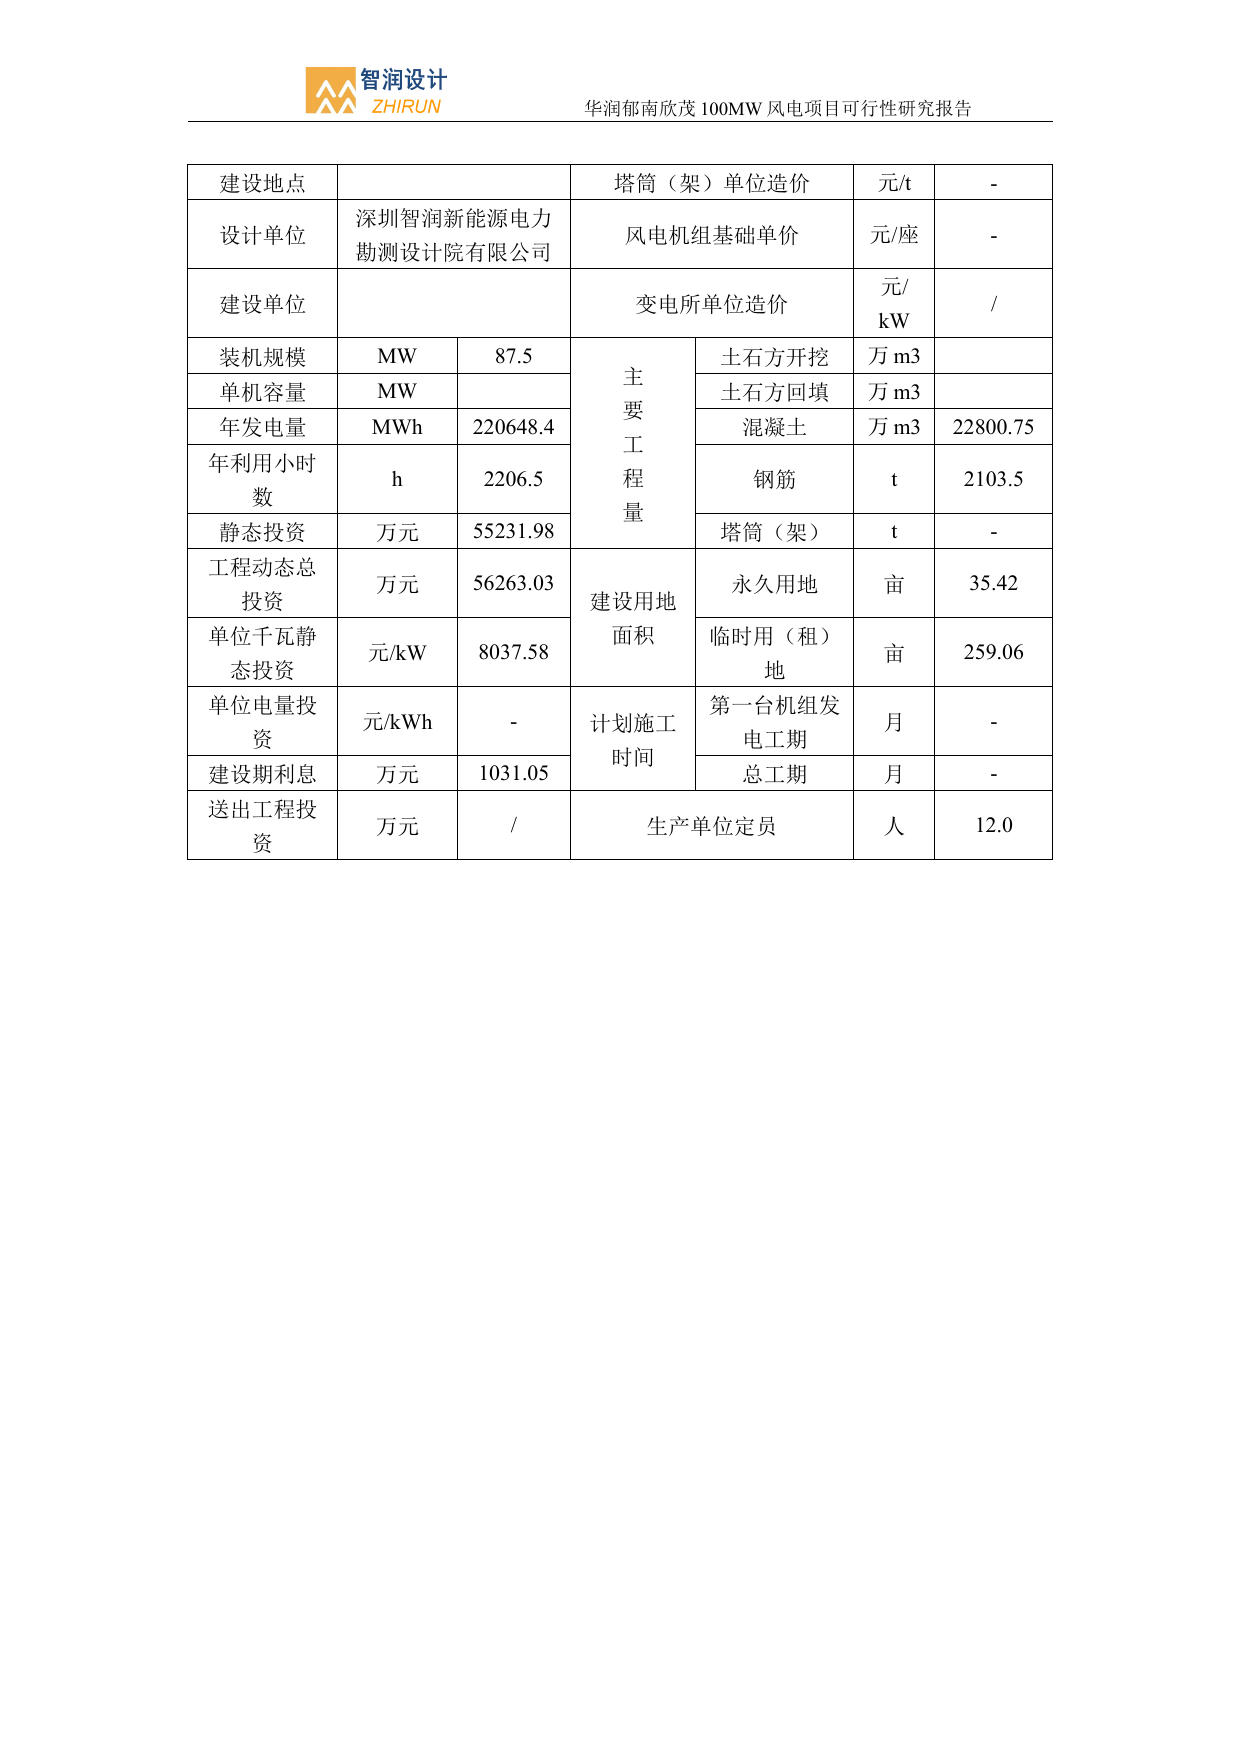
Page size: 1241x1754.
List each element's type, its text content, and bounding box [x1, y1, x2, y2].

table_cell 元/kWh [338, 687, 457, 755]
picture [305, 65, 448, 115]
table_cell 56263.03 [458, 549, 570, 617]
table_cell 建设期利息 [188, 756, 337, 790]
table_cell 工程动态总投资 [188, 549, 337, 617]
table_cell / [458, 791, 570, 859]
table_cell 万元 [338, 549, 457, 617]
table_cell 总工期 [696, 756, 853, 790]
table_cell h [338, 445, 457, 512]
table_cell 第一台机组发电工期 [696, 687, 853, 755]
table_cell 元/kW [854, 269, 934, 337]
table_cell 8037.58 [458, 618, 570, 686]
table_cell 220648.4 [458, 409, 570, 443]
table_cell 钢筋 [696, 445, 853, 512]
table_cell - [935, 514, 1052, 548]
table_cell MW [338, 374, 457, 408]
table_cell 元/座 [854, 200, 934, 268]
table_cell 2103.5 [935, 445, 1052, 512]
table_cell 混凝土 [696, 409, 853, 443]
table_cell 55231.98 [458, 514, 570, 548]
table_cell MWh [338, 409, 457, 443]
table_cell [338, 165, 570, 199]
table_cell 万元 [338, 514, 457, 548]
table_cell 87.5 [458, 338, 570, 373]
table_cell 万m3 [854, 374, 934, 408]
table_cell 元/t [854, 165, 934, 199]
table_cell 风电机组基础单价 [571, 200, 853, 268]
table_cell 亩 [854, 549, 934, 617]
table_cell [458, 374, 570, 408]
table_cell 变电所单位造价 [571, 269, 853, 337]
table_cell 单机容量 [188, 374, 337, 408]
table_cell - [935, 687, 1052, 755]
table_cell 建设地点 [188, 165, 337, 199]
table_cell 2206.5 [458, 445, 570, 512]
table_cell 35.42 [935, 549, 1052, 617]
table_cell MW [338, 338, 457, 373]
table_cell t [854, 514, 934, 548]
table_cell 单位千瓦静态投资 [188, 618, 337, 686]
table_cell 月 [854, 756, 934, 790]
table_cell 主 要 工 程 量 [571, 338, 695, 548]
table_cell [935, 374, 1052, 408]
table_cell 元/kW [338, 618, 457, 686]
table_cell 万元 [338, 756, 457, 790]
table_cell [338, 269, 570, 337]
table_cell 年发电量 [188, 409, 337, 443]
table_cell 建设单位 [188, 269, 337, 337]
table_cell 送出工程投资 [188, 791, 337, 859]
table_cell 人 [854, 791, 934, 859]
table_cell 深圳智润新能源电力勘测设计院有限公司 [338, 200, 570, 268]
table_cell 塔筒（架）单位造价 [571, 165, 853, 199]
table_cell 22800.75 [935, 409, 1052, 443]
table_cell 259.06 [935, 618, 1052, 686]
table_cell 土石方开挖 [696, 338, 853, 373]
table_cell 万m3 [854, 338, 934, 373]
table_cell 1031.05 [458, 756, 570, 790]
table_cell 建设用地 面积 [571, 549, 695, 686]
table_cell 月 [854, 687, 934, 755]
table_cell 亩 [854, 618, 934, 686]
table_cell 计划施工时间 [571, 687, 695, 790]
table_cell [935, 338, 1052, 373]
table_cell 临时用（租）地 [696, 618, 853, 686]
table_cell 装机规模 [188, 338, 337, 373]
table_cell / [935, 269, 1052, 337]
table_cell t [854, 445, 934, 512]
table_cell 万元 [338, 791, 457, 859]
table_cell 单位电量投资 [188, 687, 337, 755]
table_cell - [935, 756, 1052, 790]
table_cell - [935, 200, 1052, 268]
table_cell - [935, 165, 1052, 199]
table_cell - [458, 687, 570, 755]
table_cell 塔筒（架） [696, 514, 853, 548]
table_cell 万m3 [854, 409, 934, 443]
table_cell 设计单位 [188, 200, 337, 268]
table_cell 生产单位定员 [571, 791, 853, 859]
table_cell 12.0 [935, 791, 1052, 859]
table_cell 永久用地 [696, 549, 853, 617]
table_cell 静态投资 [188, 514, 337, 548]
table_cell 年利用小时数 [188, 445, 337, 512]
table_cell 土石方回填 [696, 374, 853, 408]
